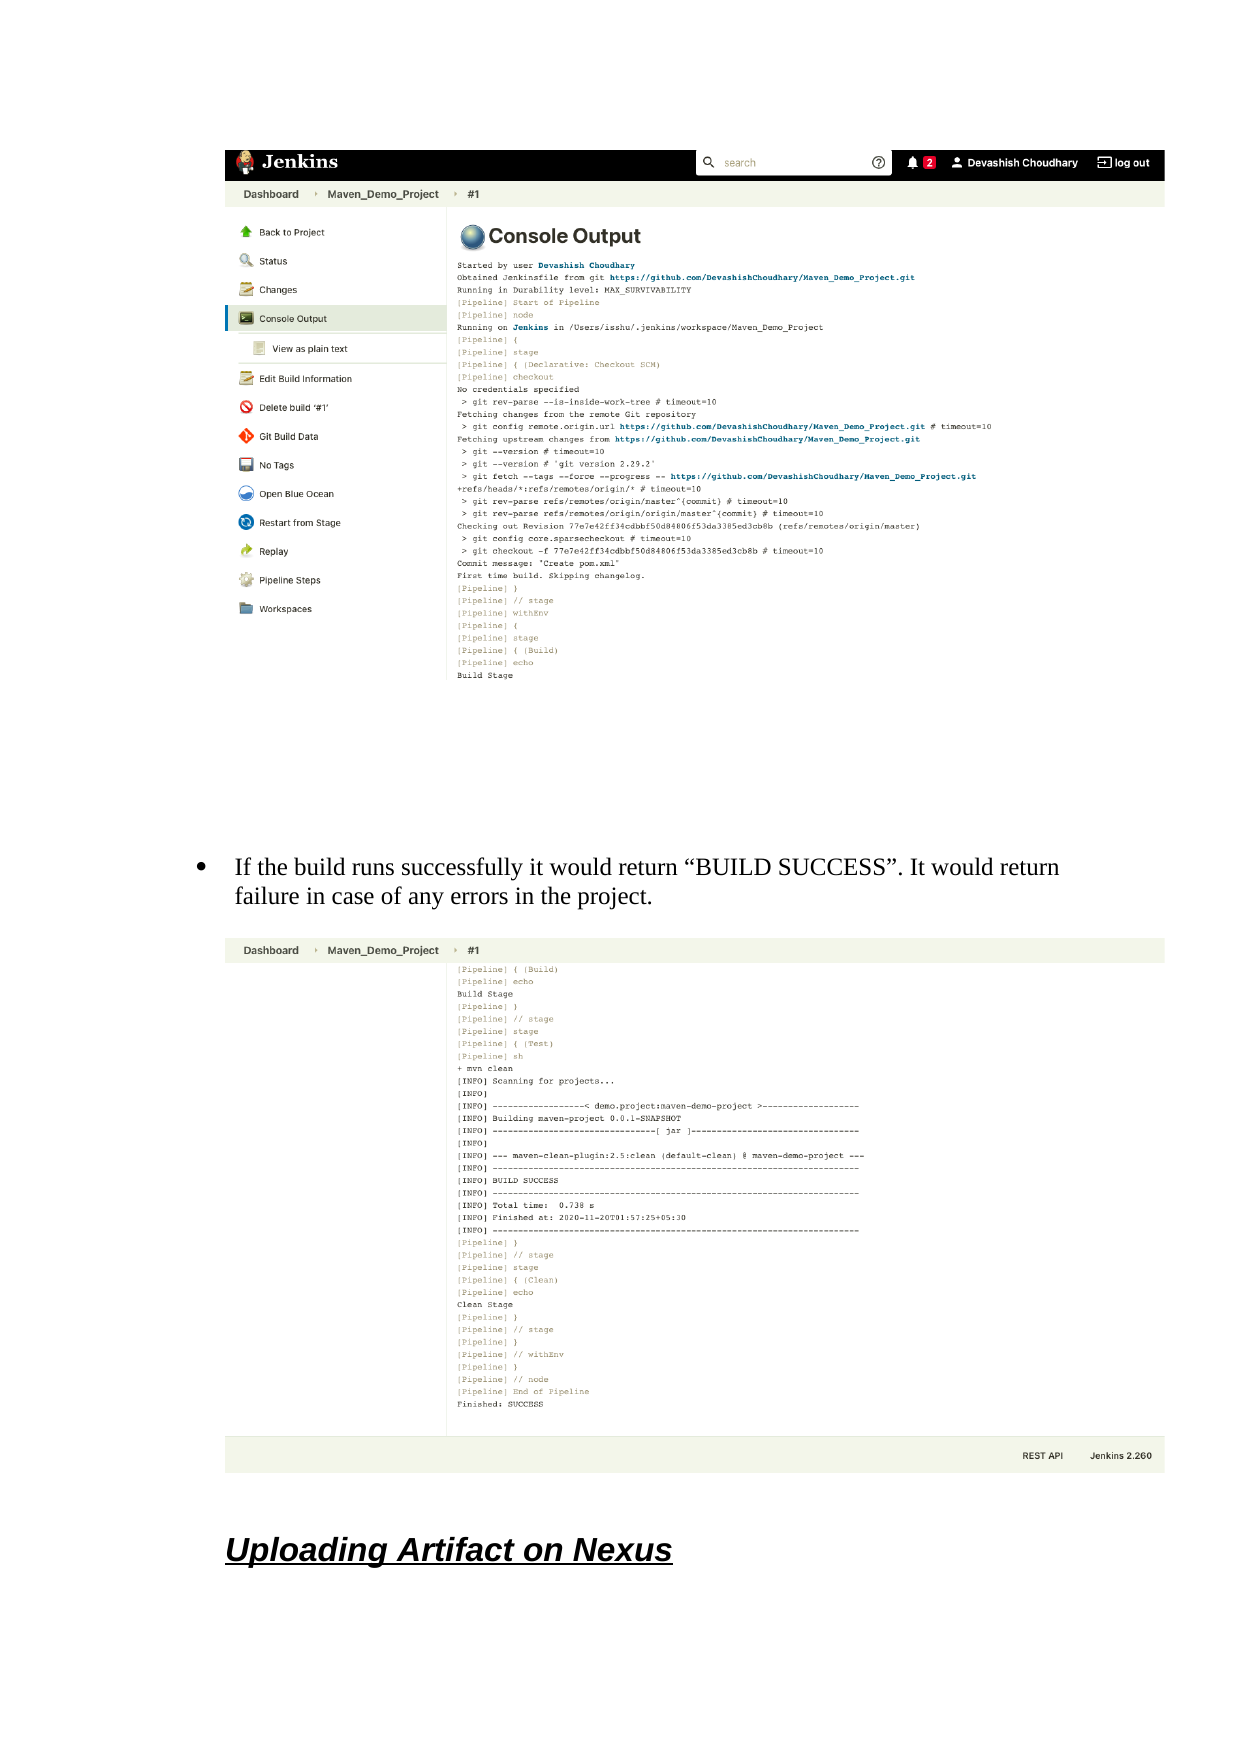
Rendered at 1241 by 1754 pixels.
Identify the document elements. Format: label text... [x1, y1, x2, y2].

list Uploading Artifact on Nexus [225, 1530, 1090, 1568]
list If the build runs successfully it would return “BUILD SUCCESS”. It would return failure in case of any errors in the project. [197, 852, 1090, 910]
picture [225, 150, 1165, 680]
picture [225, 938, 1165, 1473]
